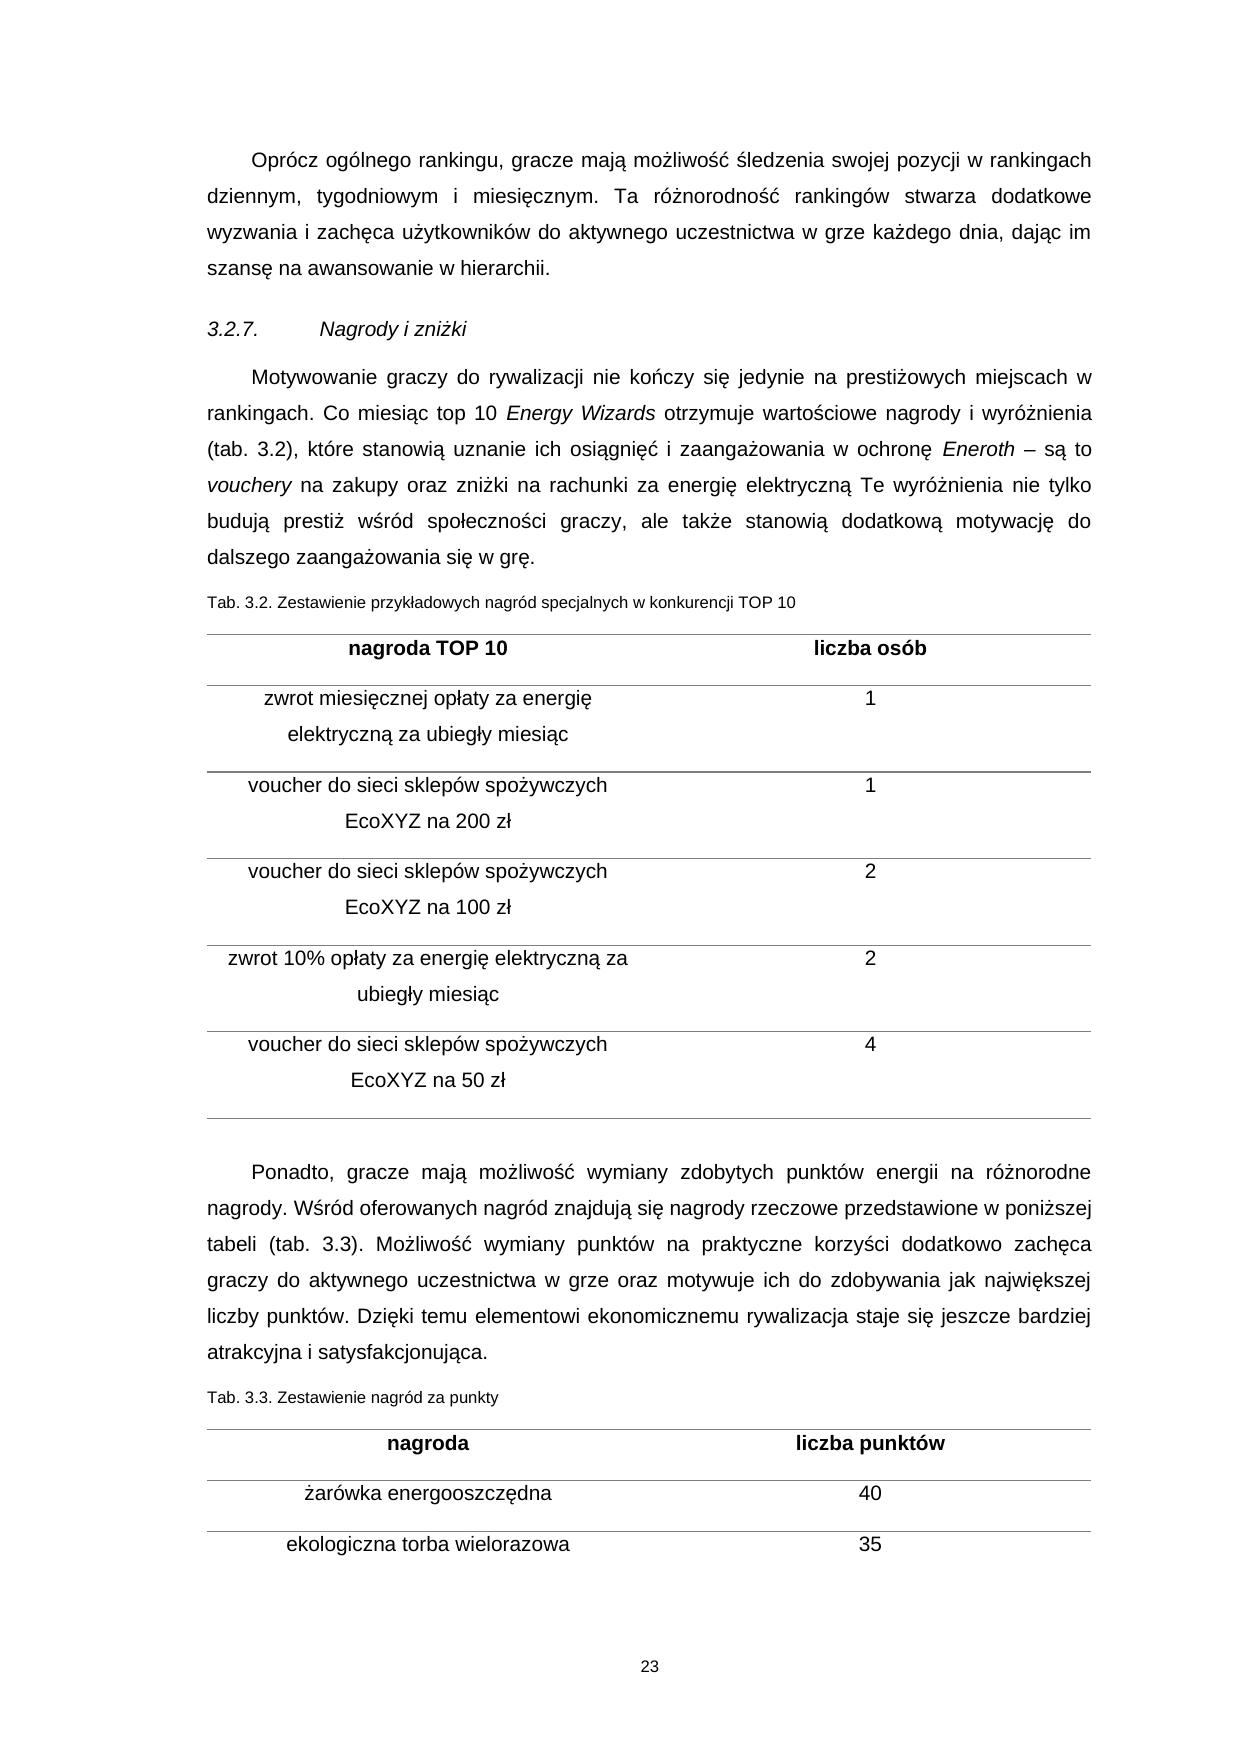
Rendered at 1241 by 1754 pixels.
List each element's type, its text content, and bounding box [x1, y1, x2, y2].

text Ponadto, gracze mają możliwość wymiany zdobytych punktów energii na różnorodne nagrody. Wśród oferowanych nagród znajdują się nagrody rzeczowe przedstawione w poniższej tabeli (tab. 3.3). Możliwość wymiany punktów na praktyczne korzyści dodatkowo zachęca graczy do aktywnego uczestnictwa w grze oraz motywuje ich do zdobywania jak największej liczby punktów. Dzięki temu elementowi ekonomicznemu rywalizacja staje się jeszcze bardziej atrakcyjna i satysfakcjonująca. [207, 1160, 1092, 1364]
table_cell 1 [649, 773, 1091, 858]
table_cell voucher do sieci sklepów spożywczych EcoXYZ na 100 zł [207, 859, 649, 944]
table_cell 40 [649, 1481, 1091, 1531]
table_cell 35 [649, 1532, 1091, 1581]
table_cell voucher do sieci sklepów spożywczych EcoXYZ na 50 zł [207, 1032, 649, 1118]
table_header liczba osób [649, 635, 1091, 685]
text Motywowanie graczy do rywalizacji nie kończy się jedynie na prestiżowych miejscach w rankingach. Co miesiąc top 10 Energy Wizards otrzymuje wartościowe nagrody i wyróżnienia (tab. 3.2), które stanowią uznanie ich osiągnięć i zaangażowania w ochronę Eneroth – są to vouchery na zakupy oraz zniżki na rachunki za energię elektryczną Te wyróżnienia nie tylko budują prestiż wśród społeczności graczy, ale także stanowią dodatkową motywację do dalszego zaangażowania się w grę. [207, 365, 1092, 568]
table_cell voucher do sieci sklepów spożywczych EcoXYZ na 200 zł [207, 773, 649, 858]
table_cell zwrot 10% opłaty za energię elektryczną za ubiegły miesiąc [207, 946, 649, 1031]
subtitle Nagrody i zniżki [207, 316, 1092, 340]
table_header nagroda TOP 10 [207, 635, 649, 685]
table_cell 2 [649, 859, 1091, 944]
table_cell 4 [649, 1032, 1091, 1118]
table_cell zwrot miesięcznej opłaty za energię elektryczną za ubiegły miesiąc [207, 686, 649, 771]
table_header nagroda [207, 1430, 649, 1480]
text Tab. 3.3. Zestawienie nagród za punkty [207, 1388, 1092, 1407]
table_cell 2 [649, 946, 1091, 1031]
table_header liczba punktów [649, 1430, 1091, 1480]
table_cell ekologiczna torba wielorazowa [207, 1532, 649, 1581]
table_cell 1 [649, 686, 1091, 771]
text Oprócz ogólnego rankingu, gracze mają możliwość śledzenia swojej pozycji w rankingach dziennym, tygodniowym i miesięcznym. Ta różnorodność rankingów stwarza dodatkowe wyzwania i zachęca użytkowników do aktywnego uczestnictwa w grze każdego dnia, dając im szansę na awansowanie w hierarchii. [207, 148, 1092, 279]
text Tab. 3.2. Zestawienie przykładowych nagród specjalnych w konkurencji TOP 10 [207, 593, 1092, 612]
table_cell żarówka energooszczędna [207, 1481, 649, 1531]
